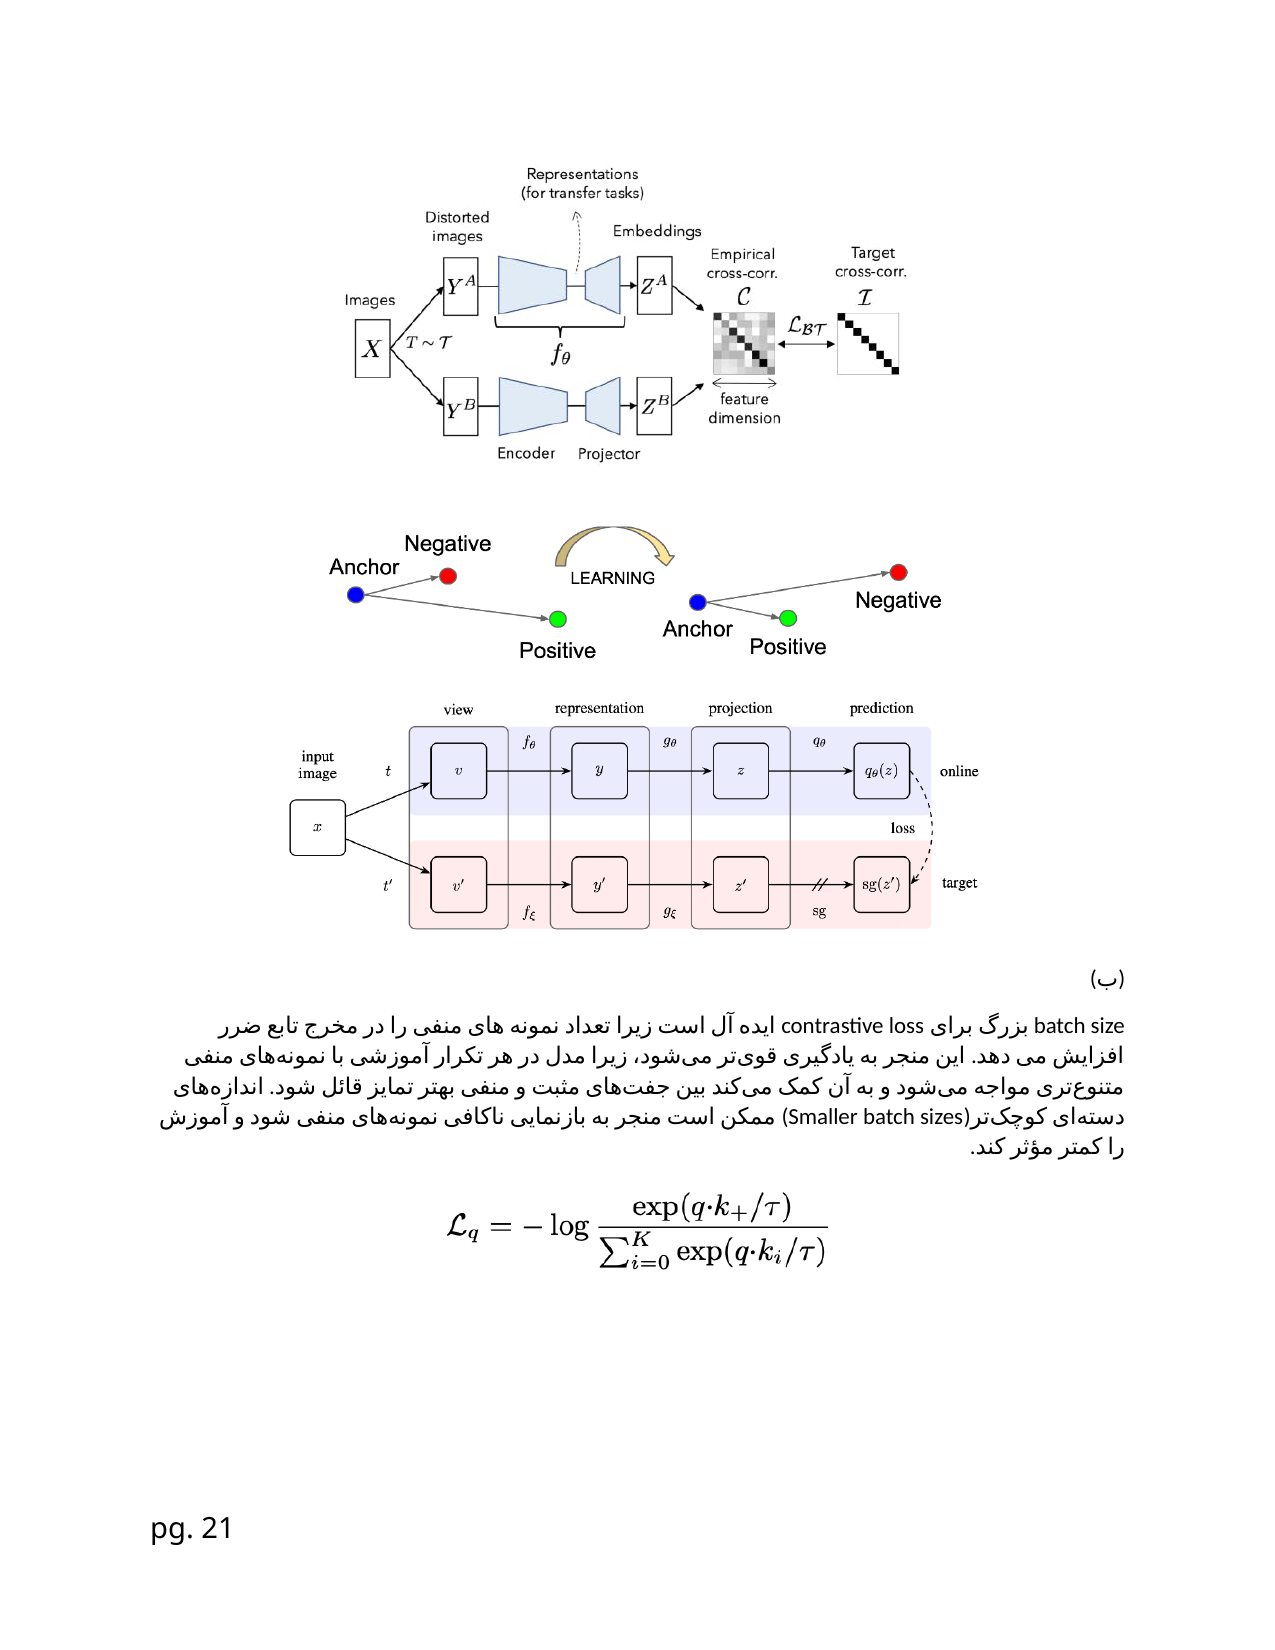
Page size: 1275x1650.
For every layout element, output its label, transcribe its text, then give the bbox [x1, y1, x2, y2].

text (ب) [150, 964, 1125, 992]
picture [283, 693, 992, 946]
text batch size بزرگ برای contrastive loss ایده آل است زیرا تعداد نمونه های منفی را در مخرج تابع ضرر افزایش می دهد. این منجر به یادگیری قوی‌تر می‌شود، زیرا مدل در هر تکرار آموزشی با نمونه‌های منفی متنوع‌تری مواجه می‌شود و به آن کمک می‌کند بین جفت‌های مثبت و منفی بهتر تمایز قائل شود. اندازه‌های دسته‌ای کوچک‌تر(Smaller batch sizes) ممکن است منجر به بازنمایی ناکافی نمونه‌های منفی شود و آموزش را کمتر مؤثر کند. [150, 1011, 1125, 1160]
picture [423, 1179, 852, 1289]
picture [316, 505, 959, 675]
picture [316, 150, 959, 487]
